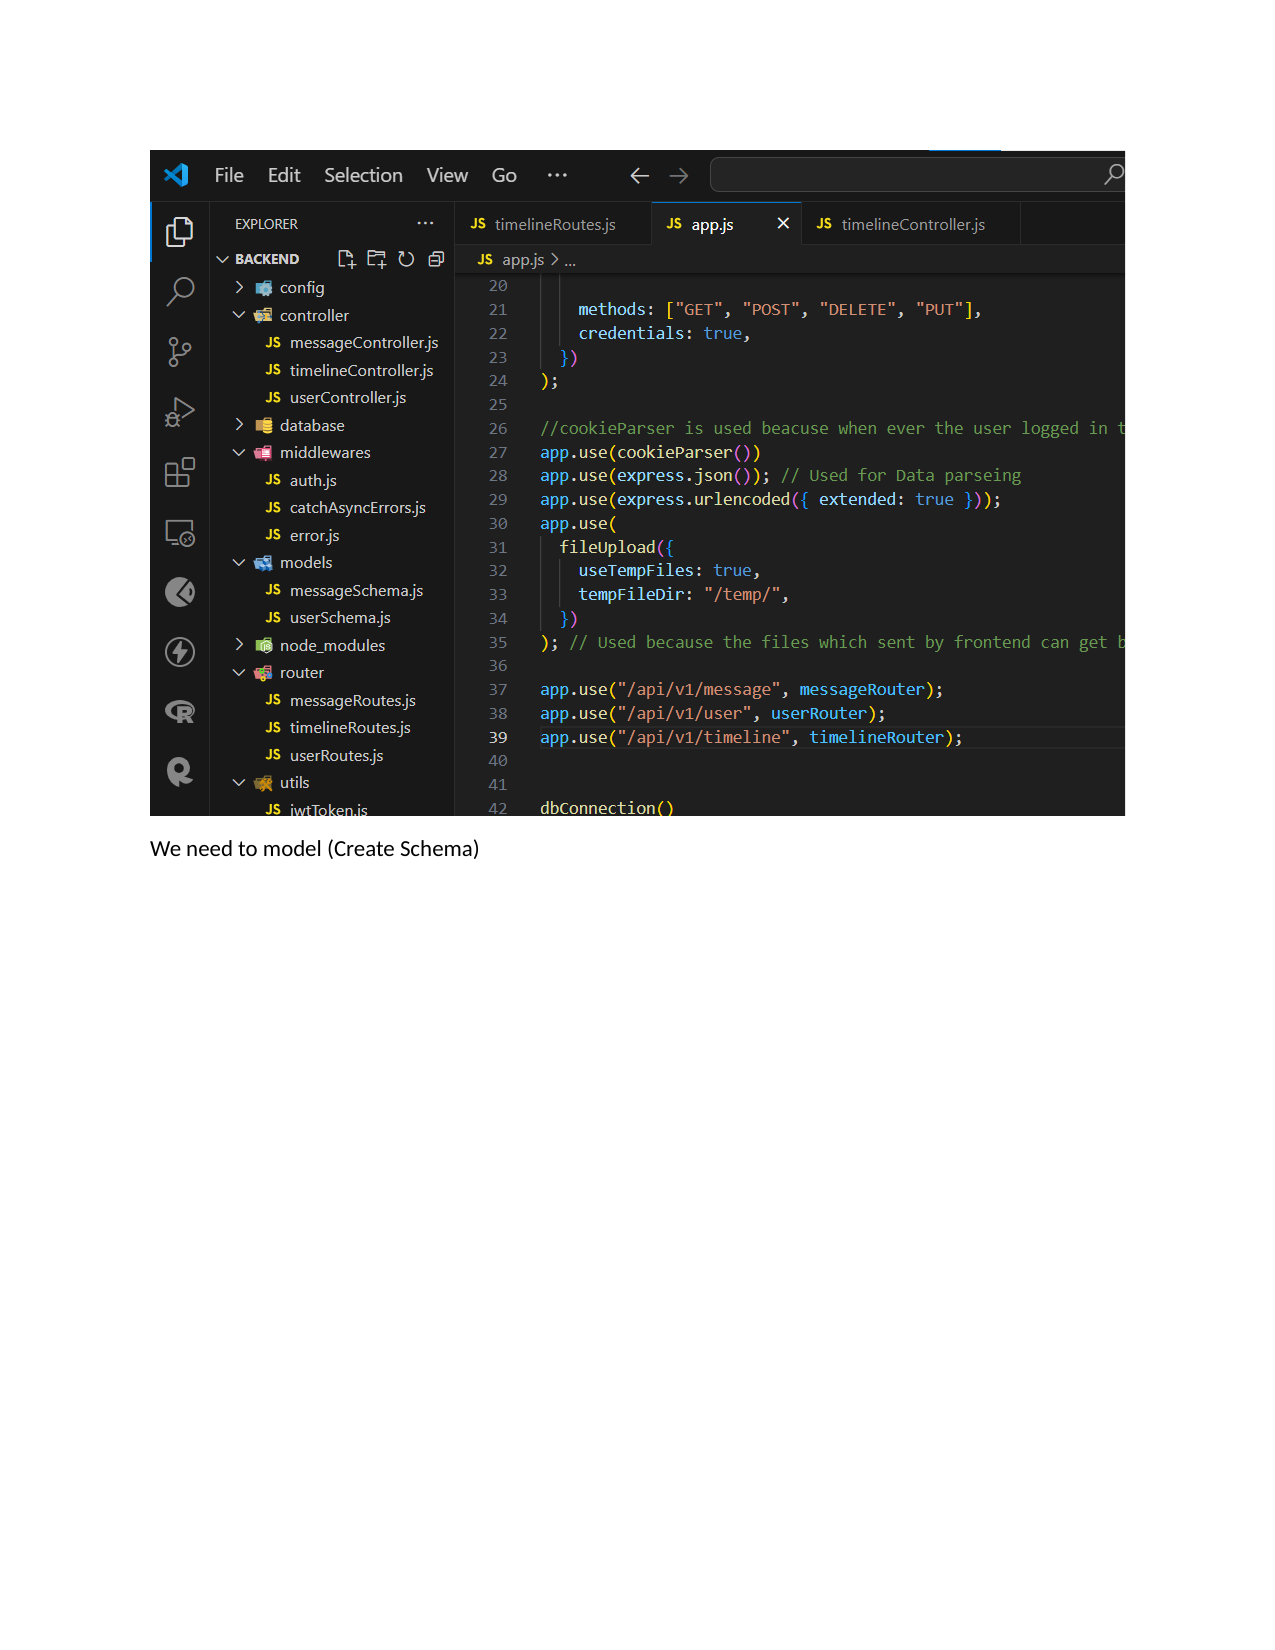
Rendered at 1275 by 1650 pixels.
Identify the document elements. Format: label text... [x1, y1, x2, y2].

text We need to model (Create Schema) [150, 834, 1125, 862]
picture [150, 150, 1125, 816]
